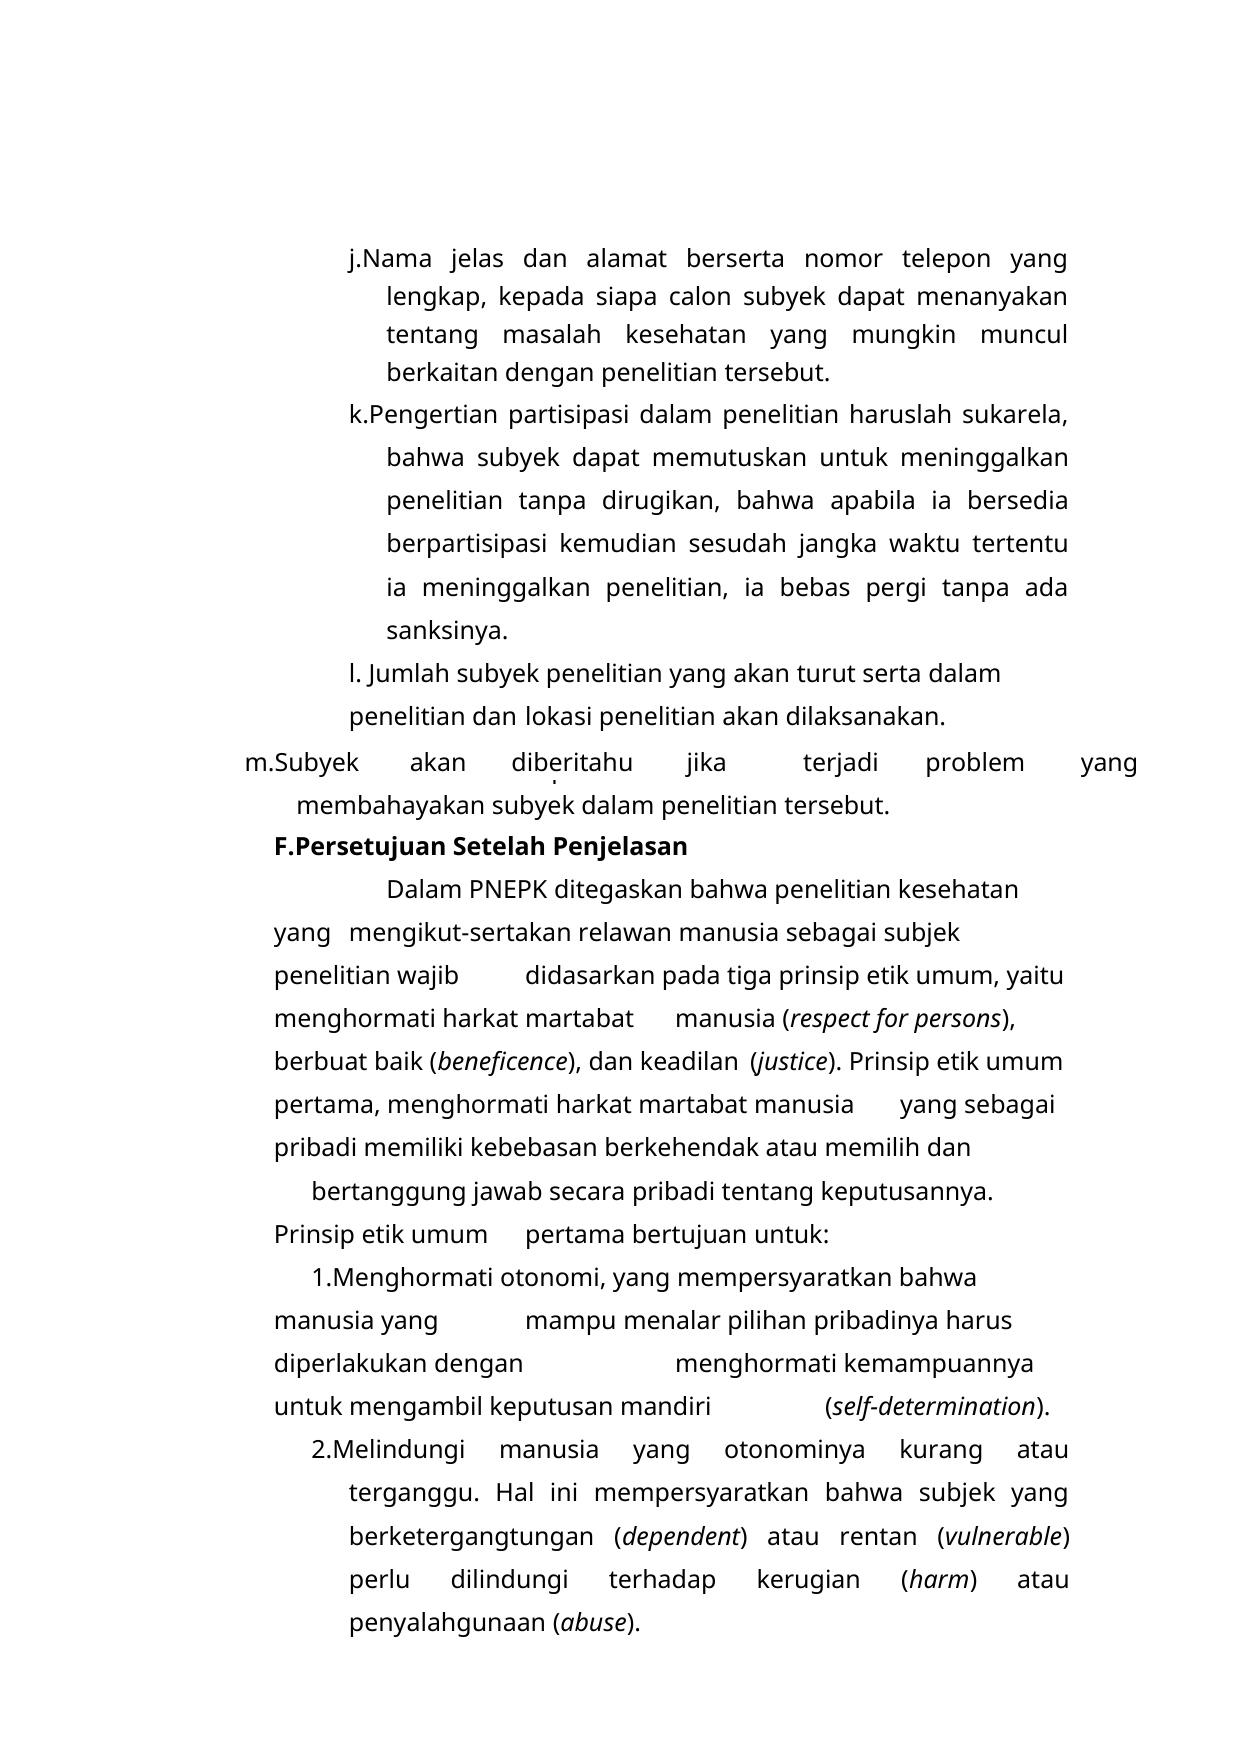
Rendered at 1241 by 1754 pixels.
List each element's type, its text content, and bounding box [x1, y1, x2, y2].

text k.Pengertian partisipasi dalam penelitian haruslah sukarela, bahwa subyek dapat memutuskan untuk meninggalkan penelitian tanpa dirugikan, bahwa apabila ia bersedia berpartisipasi kemudian sesudah jangka waktu tertentu ia meninggalkan penelitian, ia bebas pergi tanpa ada sanksinya. [349, 389, 1069, 648]
table_header akan [371, 743, 505, 783]
text j.Nama jelas dan alamat berserta nomor telepon yang lengkap, kepada siapa calon subyek dapat menanyakan tentang masalah kesehatan yang mungkin muncul berkaitan dengan penelitian tersebut. [349, 237, 1069, 389]
text F.Persetujuan Setelah Penjelasan Dalam PNEPK ditegaskan bahwa penelitian kesehatan yang mengikut-sertakan relawan manusia sebagai subjek penelitian wajib didasarkan pada tiga prinsip etik umum, yaitu menghormati harkat martabat manusia (respect for persons), berbuat baik (beneficence), dan keadilan (justice). Prinsip etik umum pertama, menghormati harkat martabat manusia yang sebagai pribadi memiliki kebebasan berkehendak atau memilih dan bertanggung jawab secara pribadi tentang keputusannya. Prinsip etik umum pertama bertujuan untuk: 1.Menghormati otonomi, yang mempersyaratkan bahwa manusia yang mampu menalar pilihan pribadinya harus diperlakukan dengan menghormati kemampuannya untuk mengambil keputusan mandiri (self-determination). [274, 820, 1075, 1424]
text l. Jumlah subyek penelitian yang akan turut serta dalam penelitian dan lokasi penelitian akan dilaksanakan. [349, 648, 1075, 734]
table_header m.Subyek [237, 743, 371, 783]
text membahayakan subyek dalam penelitian tersebut. [150, 793, 890, 820]
table_header yang [1042, 743, 1177, 783]
table_header diberitahukan [505, 743, 639, 783]
table_header jika [640, 743, 774, 783]
text 2.Melindungi manusia yang otonominya kurang atau terganggu. Hal ini mempersyaratkan bahwa subjek yang berketergangtungan (dependent) atau rentan (vulnerable) perlu dilindungi terhadap kerugian (harm) atau penyalahgunaan (abuse). [311, 1424, 1069, 1640]
table_header terjadi [774, 743, 908, 783]
table_header problem [908, 743, 1042, 783]
